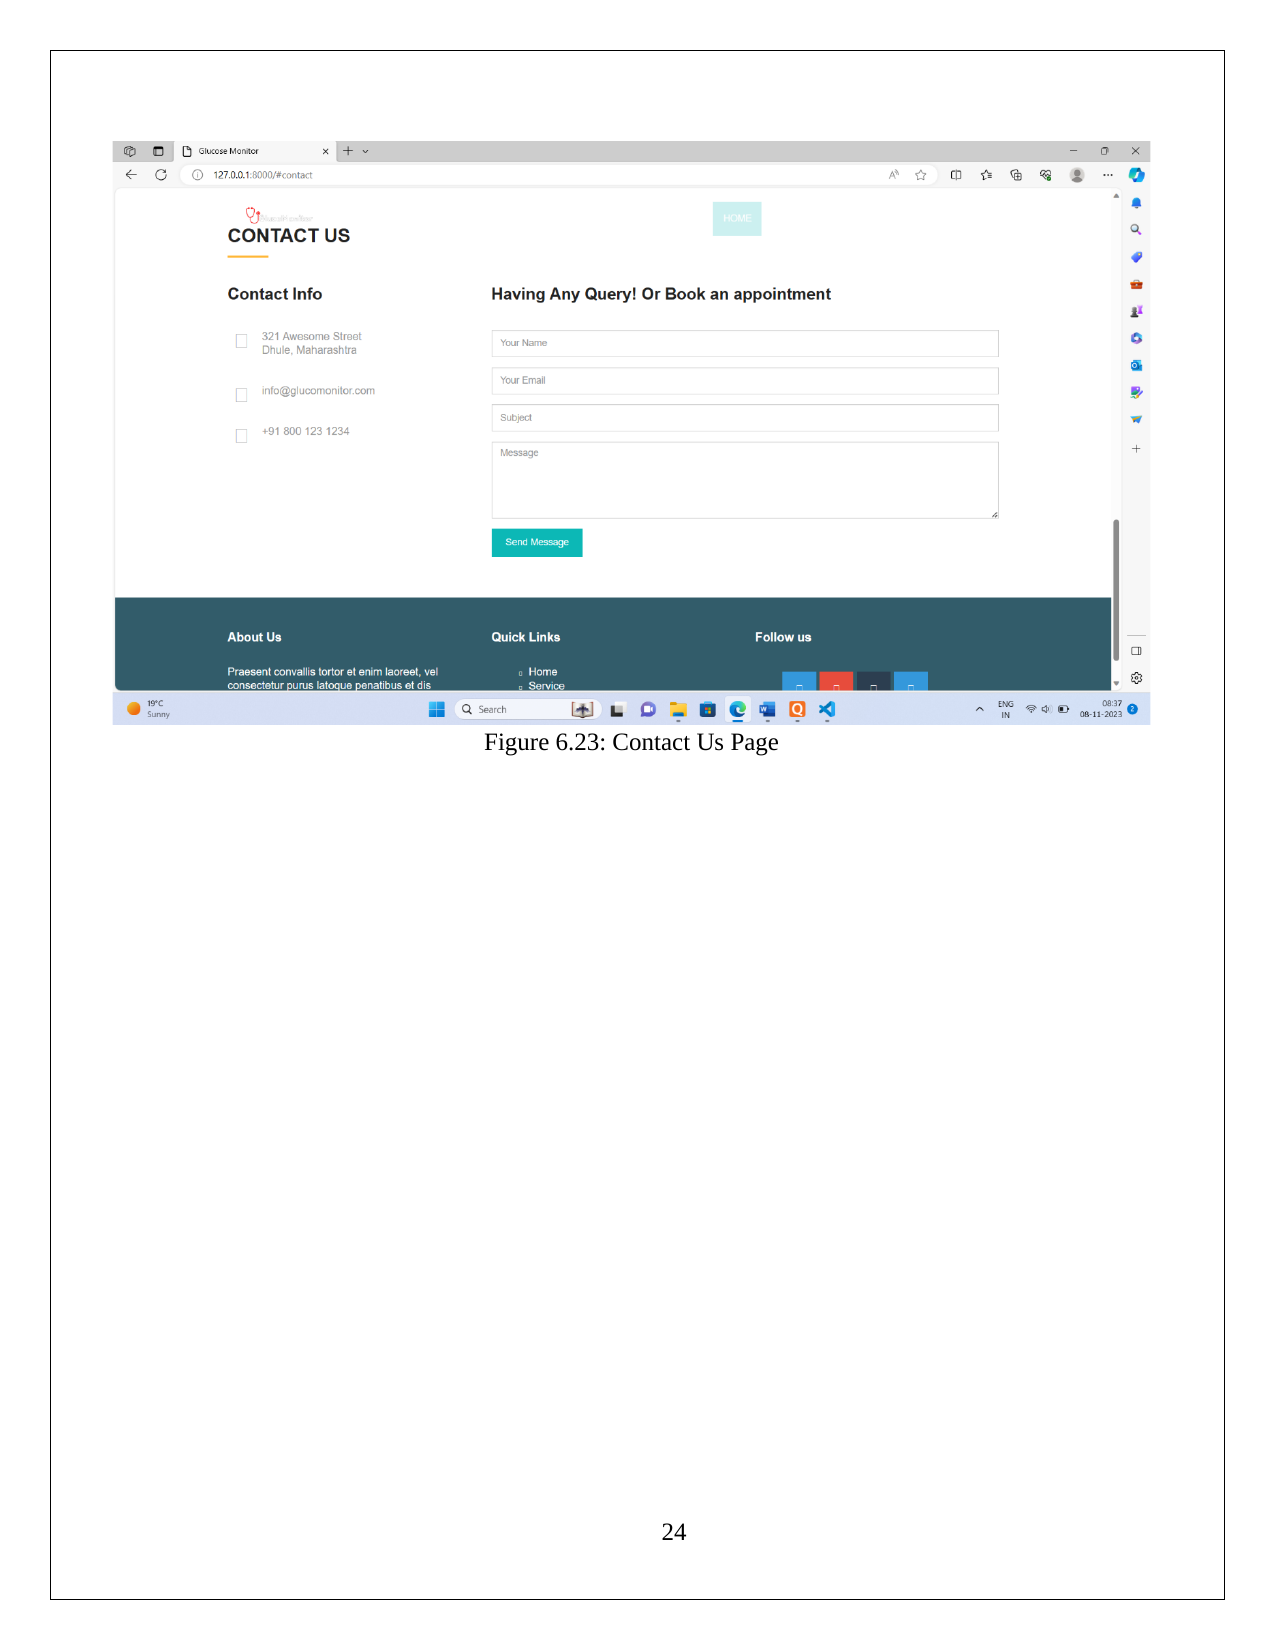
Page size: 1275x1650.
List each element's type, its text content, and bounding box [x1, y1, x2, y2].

picture [112, 141, 1151, 725]
text Figure 6.23: Contact Us Page [112, 727, 1150, 756]
